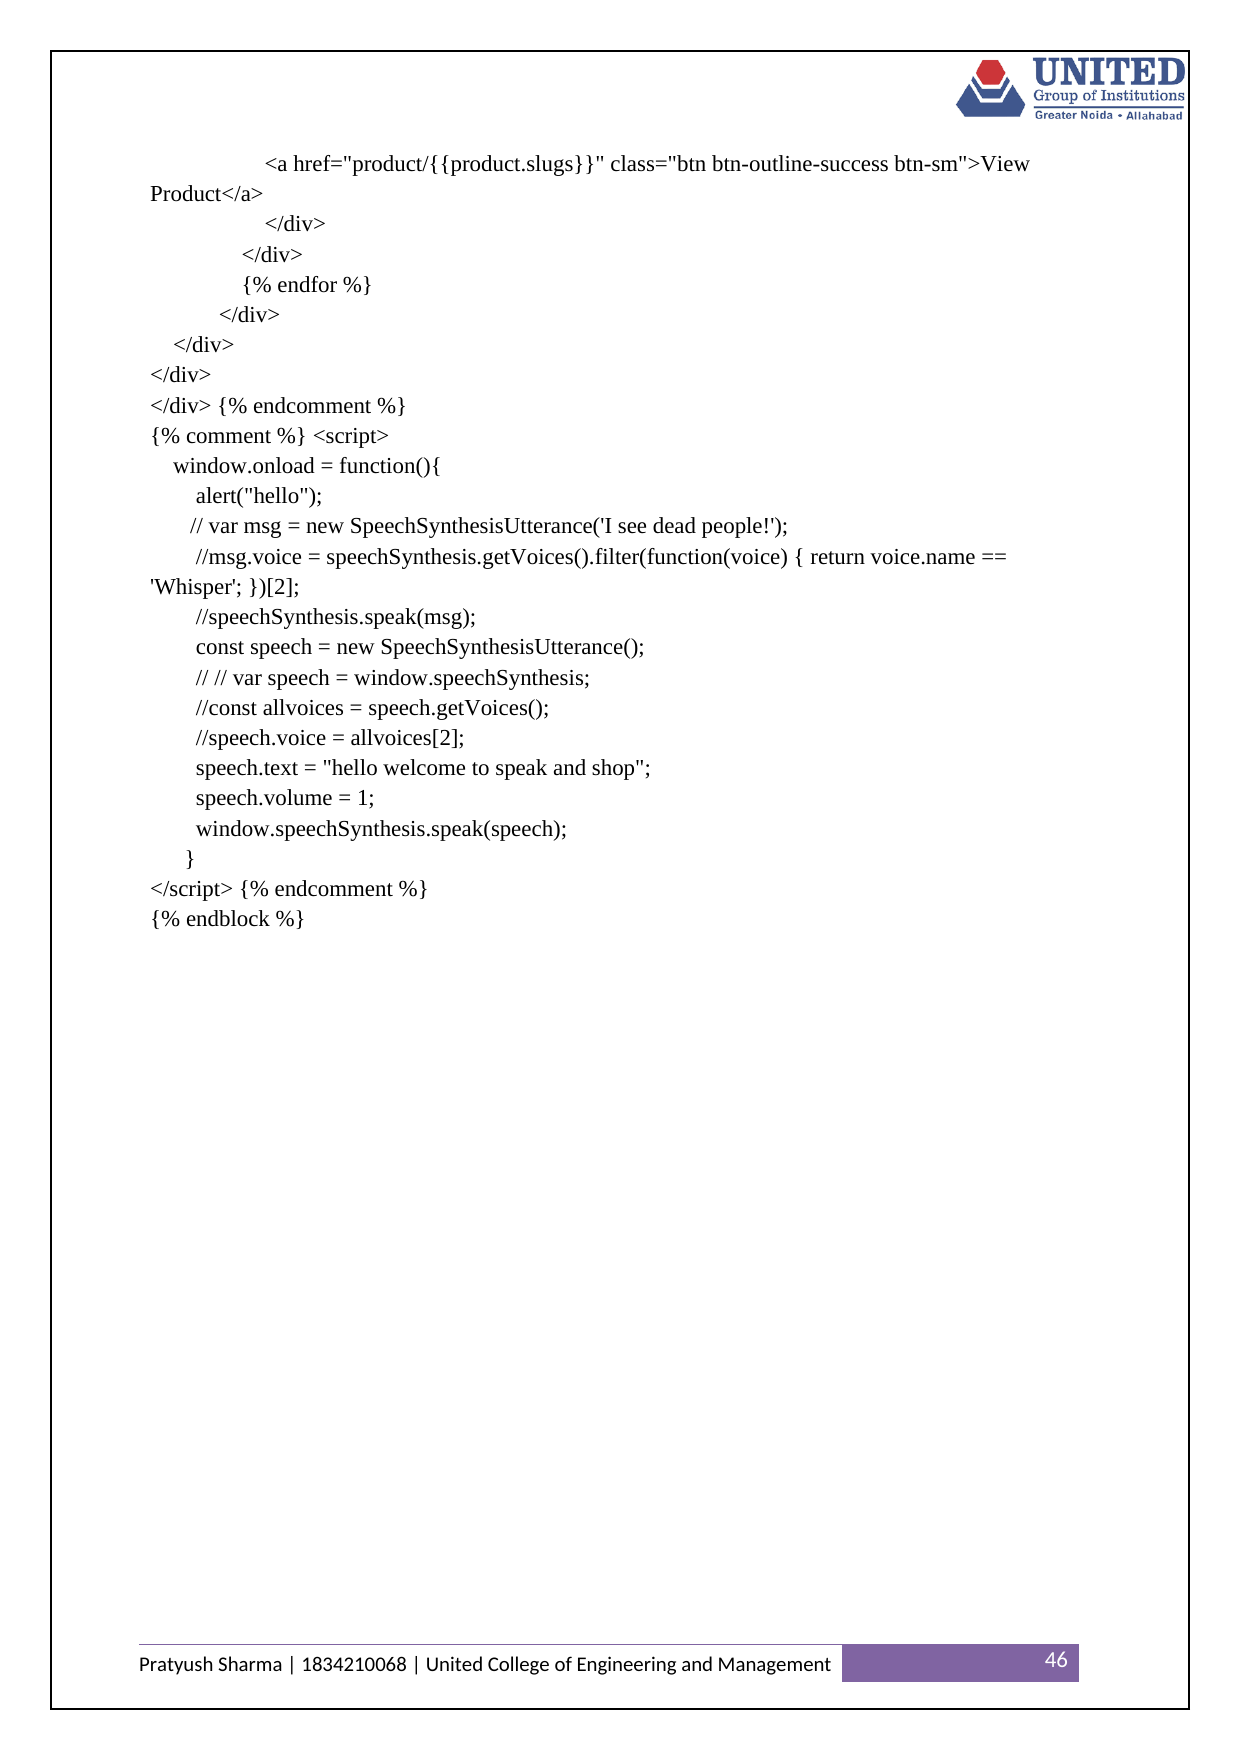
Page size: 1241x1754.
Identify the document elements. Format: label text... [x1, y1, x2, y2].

text </div> [150, 331, 1090, 358]
text </div> {% endcomment %} [150, 392, 1090, 418]
text speech.volume = 1; [150, 784, 1090, 811]
text </script> {% endcomment %} [150, 875, 1090, 901]
text </div> [150, 241, 1090, 267]
text const speech = new SpeechSynthesisUtterance(); [150, 633, 1090, 660]
text {% endblock %} [150, 905, 1090, 932]
text // // var speech = window.speechSynthesis; [150, 663, 1090, 690]
text // var msg = new SpeechSynthesisUtterance('I see dead people!'); [150, 512, 1090, 539]
text //msg.voice = speechSynthesis.getVoices().filter(function(voice) { return voice.name == 'Whisper'; })[2]; [150, 543, 1090, 599]
text speech.text = "hello welcome to speak and shop"; [150, 754, 1090, 781]
text {% endfor %} [150, 271, 1090, 297]
text } [150, 845, 1090, 871]
text window.onload = function(){ [150, 452, 1090, 478]
text window.speechSynthesis.speak(speech); [150, 814, 1090, 841]
text <a href="product/{{product.slugs}}" class="btn btn-outline-success btn-sm">View Product</a> [150, 150, 1090, 207]
text {% comment %} <script> [150, 422, 1090, 448]
text //const allvoices = speech.getVoices(); [150, 694, 1090, 720]
text </div> [150, 301, 1090, 327]
text alert("hello"); [150, 482, 1090, 509]
picture [952, 53, 1186, 124]
text </div> [150, 361, 1090, 388]
text //speechSynthesis.speak(msg); [150, 603, 1090, 629]
text //speech.voice = allvoices[2]; [150, 724, 1090, 750]
text </div> [150, 210, 1090, 237]
